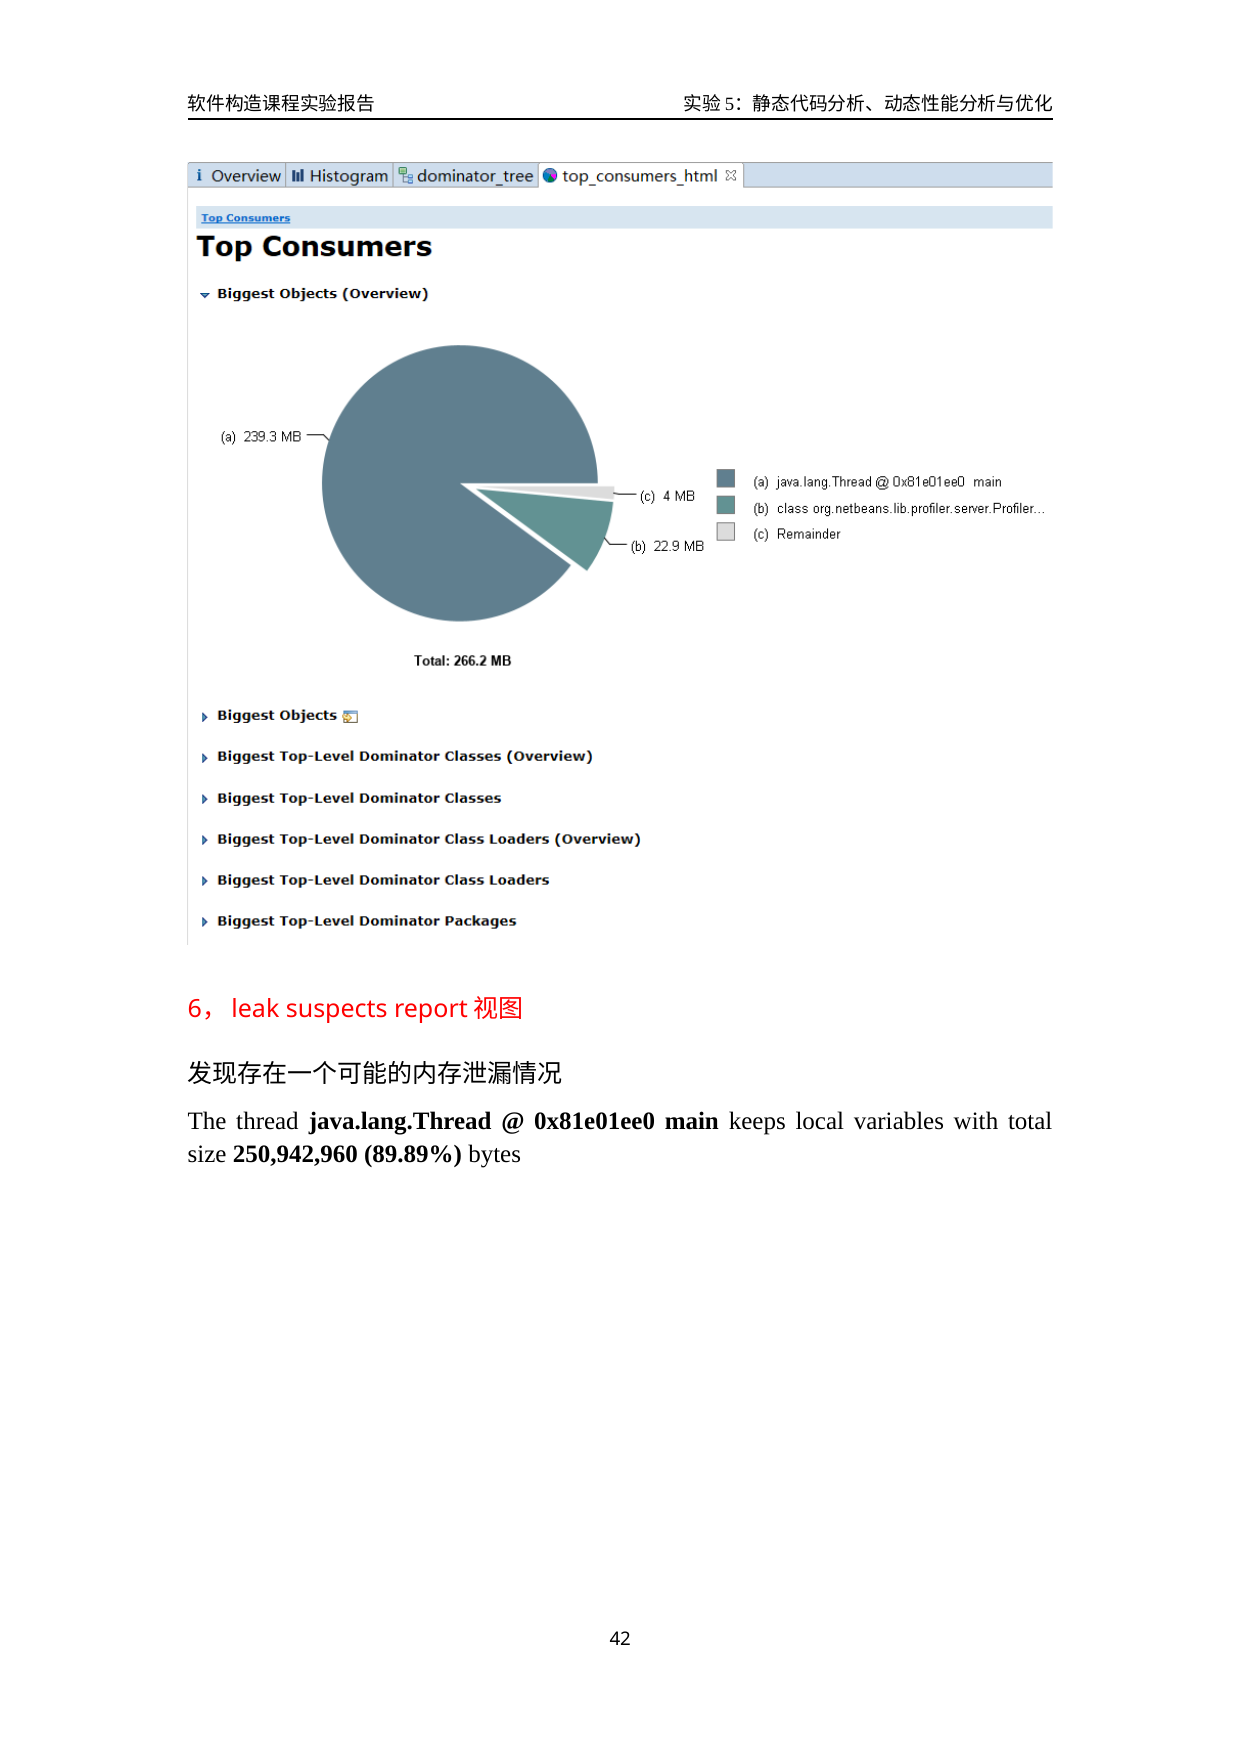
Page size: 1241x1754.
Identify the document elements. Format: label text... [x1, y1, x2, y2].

picture [187, 162, 1053, 945]
text 发现存在一个可能的内存泄漏情况 [187, 1039, 1053, 1104]
list leak suspects report视图 [187, 974, 1053, 1039]
text The thread java.lang.Thread @ 0x81e01ee0 main keeps local variables with total size 250,942,960 (89.89%) bytes [187, 1104, 1053, 1169]
